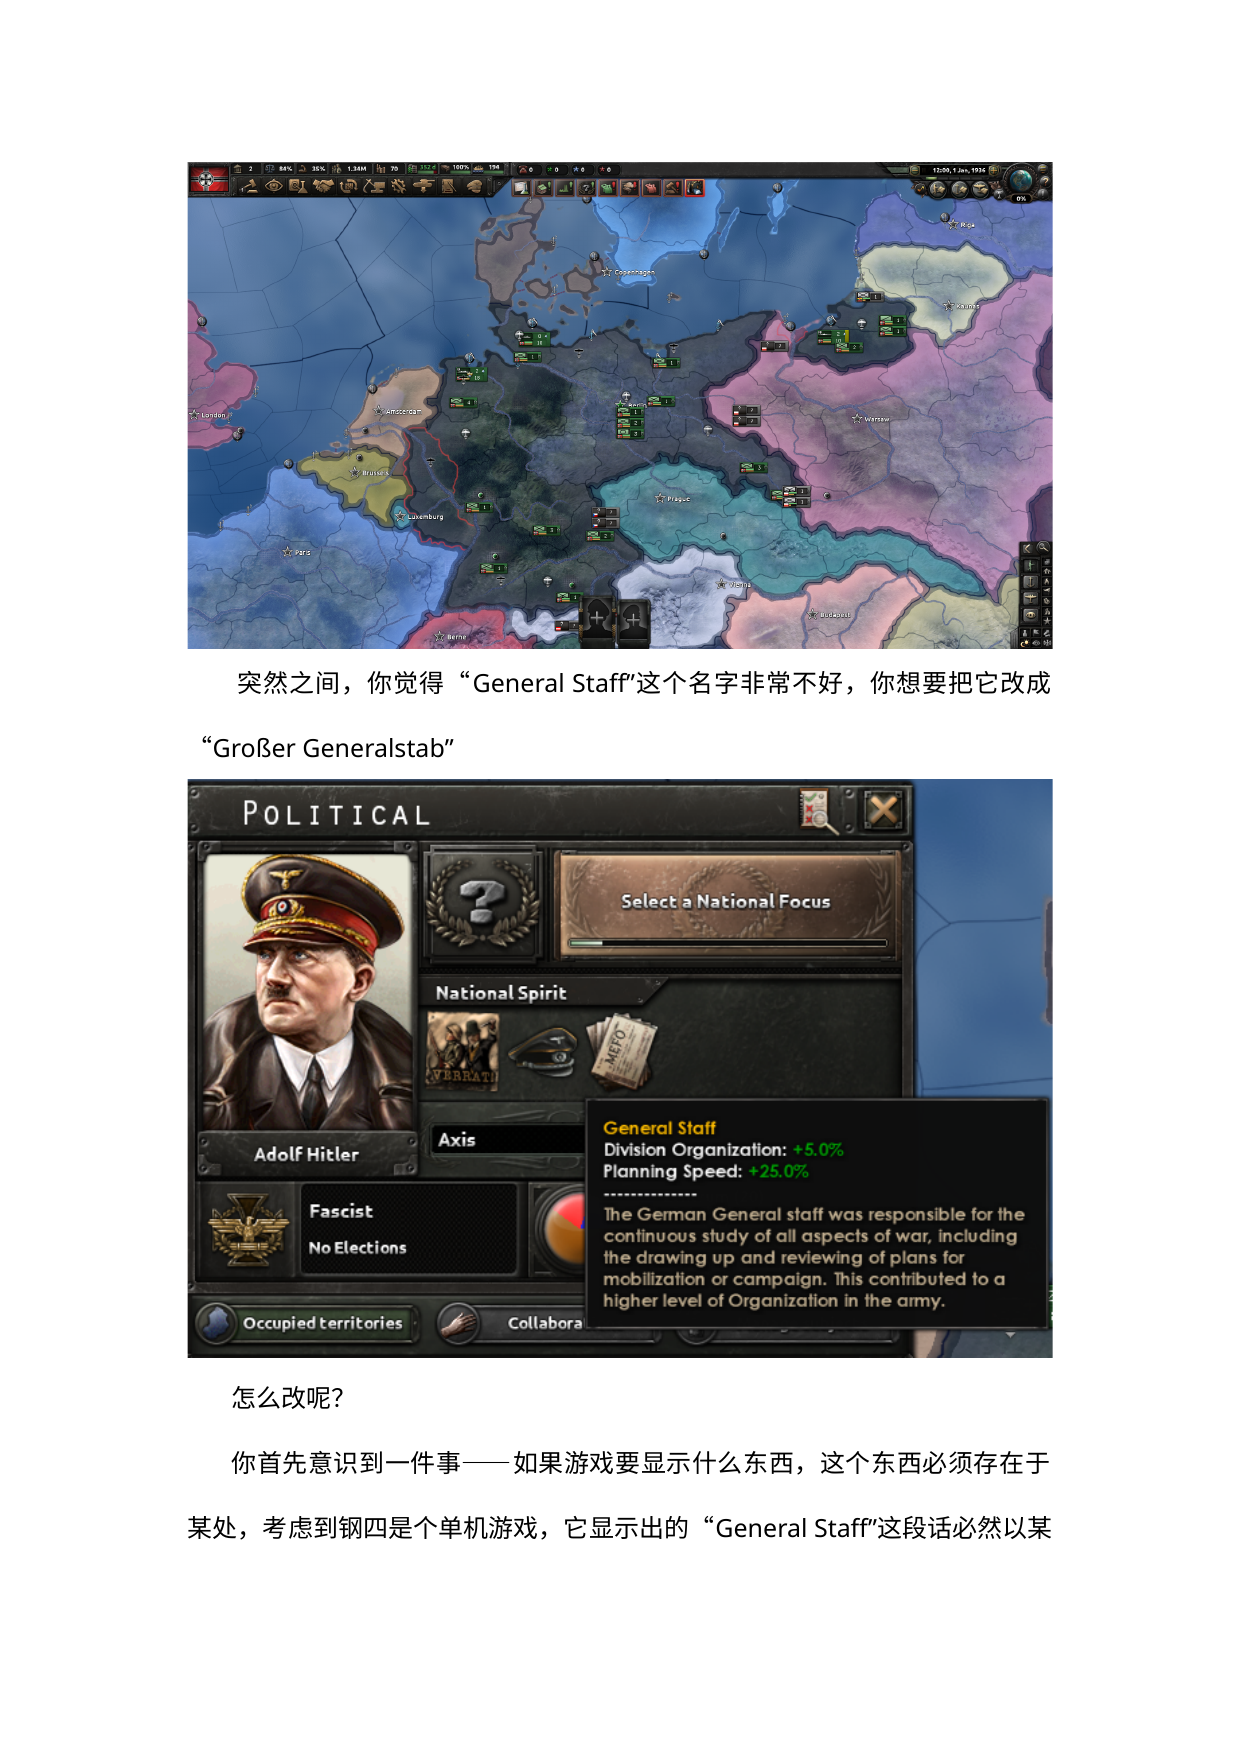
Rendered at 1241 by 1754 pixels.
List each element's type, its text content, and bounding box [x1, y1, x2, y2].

text 怎么改呢？ [187, 1364, 1053, 1429]
picture [187, 779, 1053, 1358]
text 突然之间，你觉得“General Staff”这个名字非常不好，你想要把它改成“Großer Generalstab” [187, 649, 1053, 779]
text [187, 1429, 1053, 1559]
picture [187, 162, 1053, 649]
